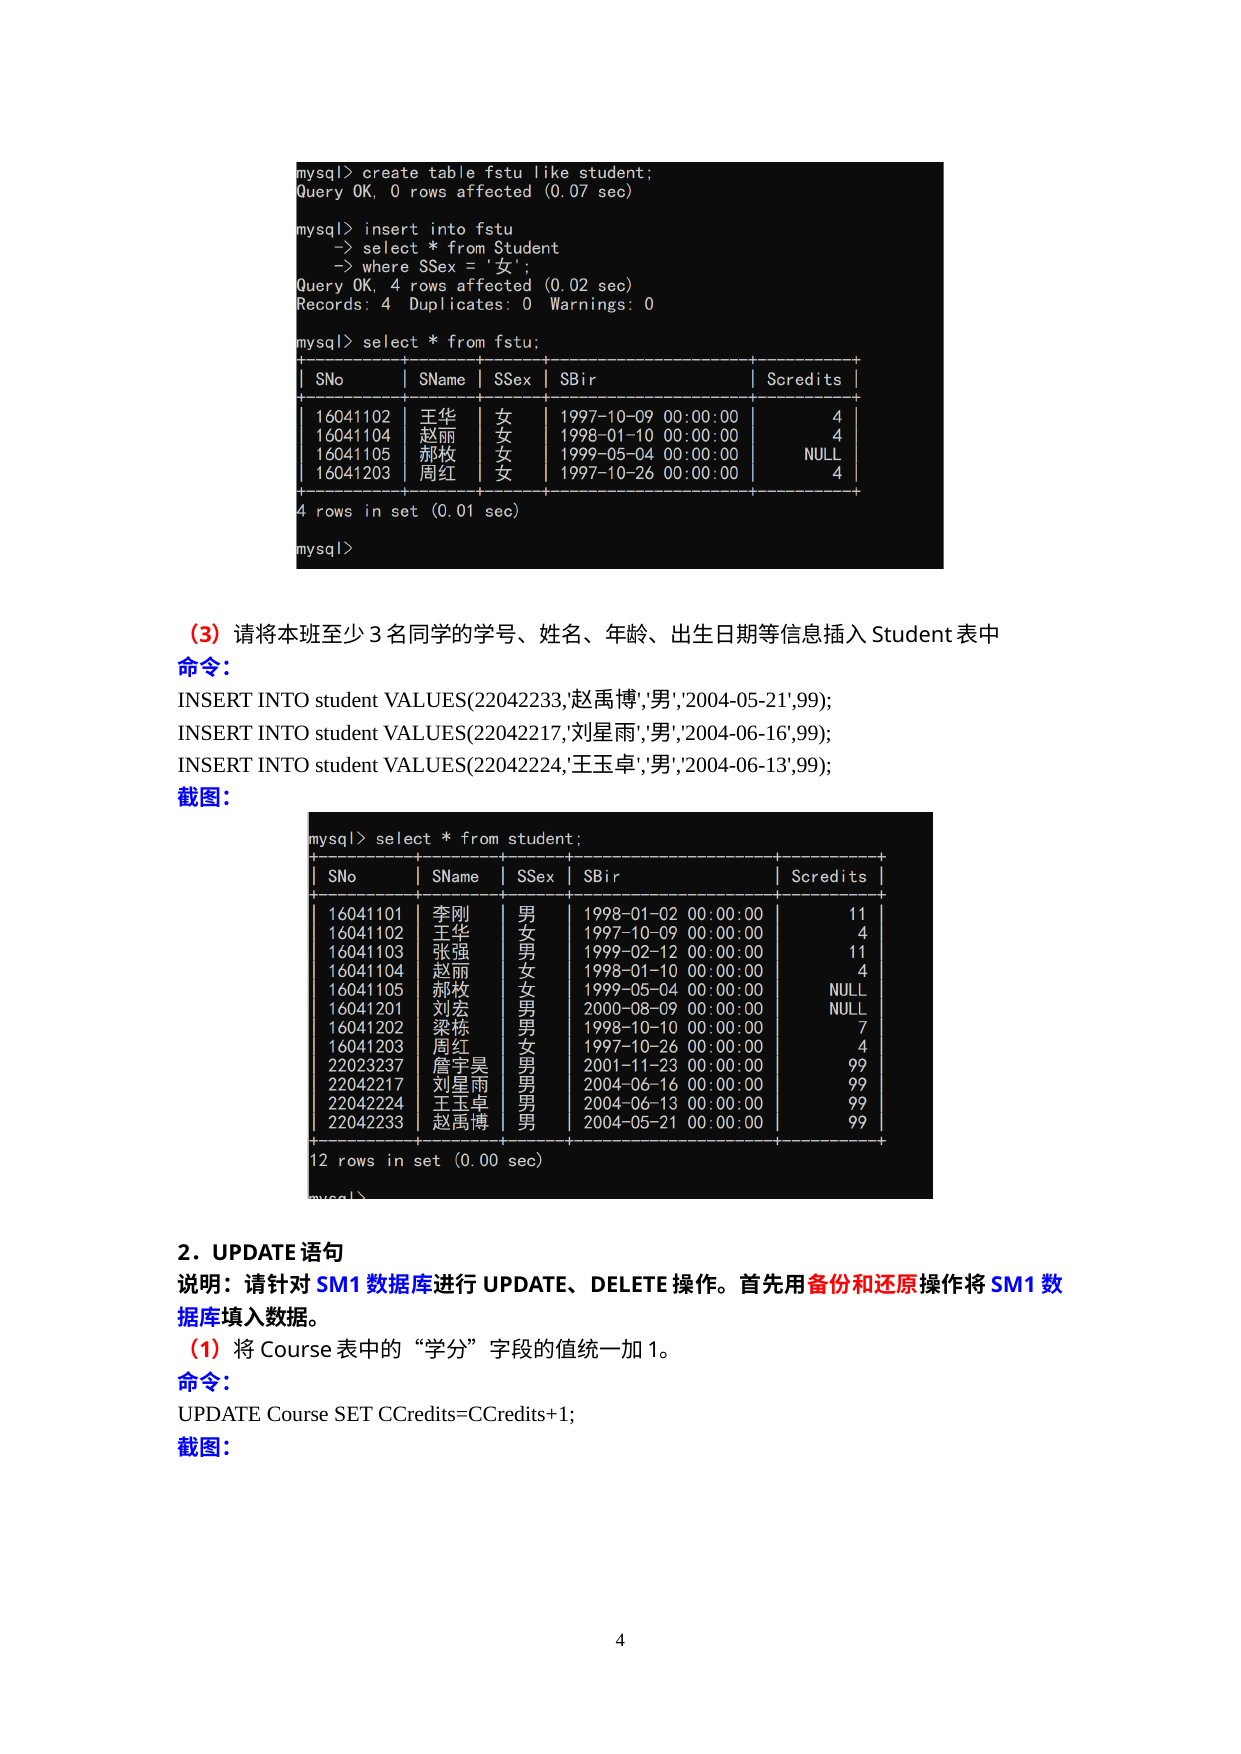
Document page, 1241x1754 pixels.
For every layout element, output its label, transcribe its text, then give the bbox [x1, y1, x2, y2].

text 命令： [177, 649, 1063, 682]
text UPDATE Course SET CCredits=CCredits+1; [177, 1397, 1063, 1429]
text INSERT INTO student VALUES(22042217,'刘星雨','男','2004-06-16',99); [177, 714, 1063, 747]
text 截图： [177, 1429, 1063, 1462]
text 2．UPDATE语句 [177, 1234, 1063, 1267]
text （3）请将本班至少3名同学的学号、姓名、年龄、出生日期等信息插入Student表中 [177, 617, 1063, 649]
picture [296, 162, 944, 569]
text （1）将Course表中的“学分”字段的值统一加1。 [177, 1332, 1063, 1364]
picture [307, 812, 933, 1199]
text 命令： [177, 1364, 1063, 1397]
text 说明：请针对SM1数据库进行UPDATE、DELETE操作。首先用备份和还原操作将SM1数据库填入数据。 [177, 1267, 1063, 1332]
text 截图： [177, 779, 1063, 812]
text INSERT INTO student VALUES(22042224,'王玉卓','男','2004-06-13',99); [177, 747, 1063, 779]
text INSERT INTO student VALUES(22042233,'赵禹博','男','2004-05-21',99); [177, 682, 1063, 714]
